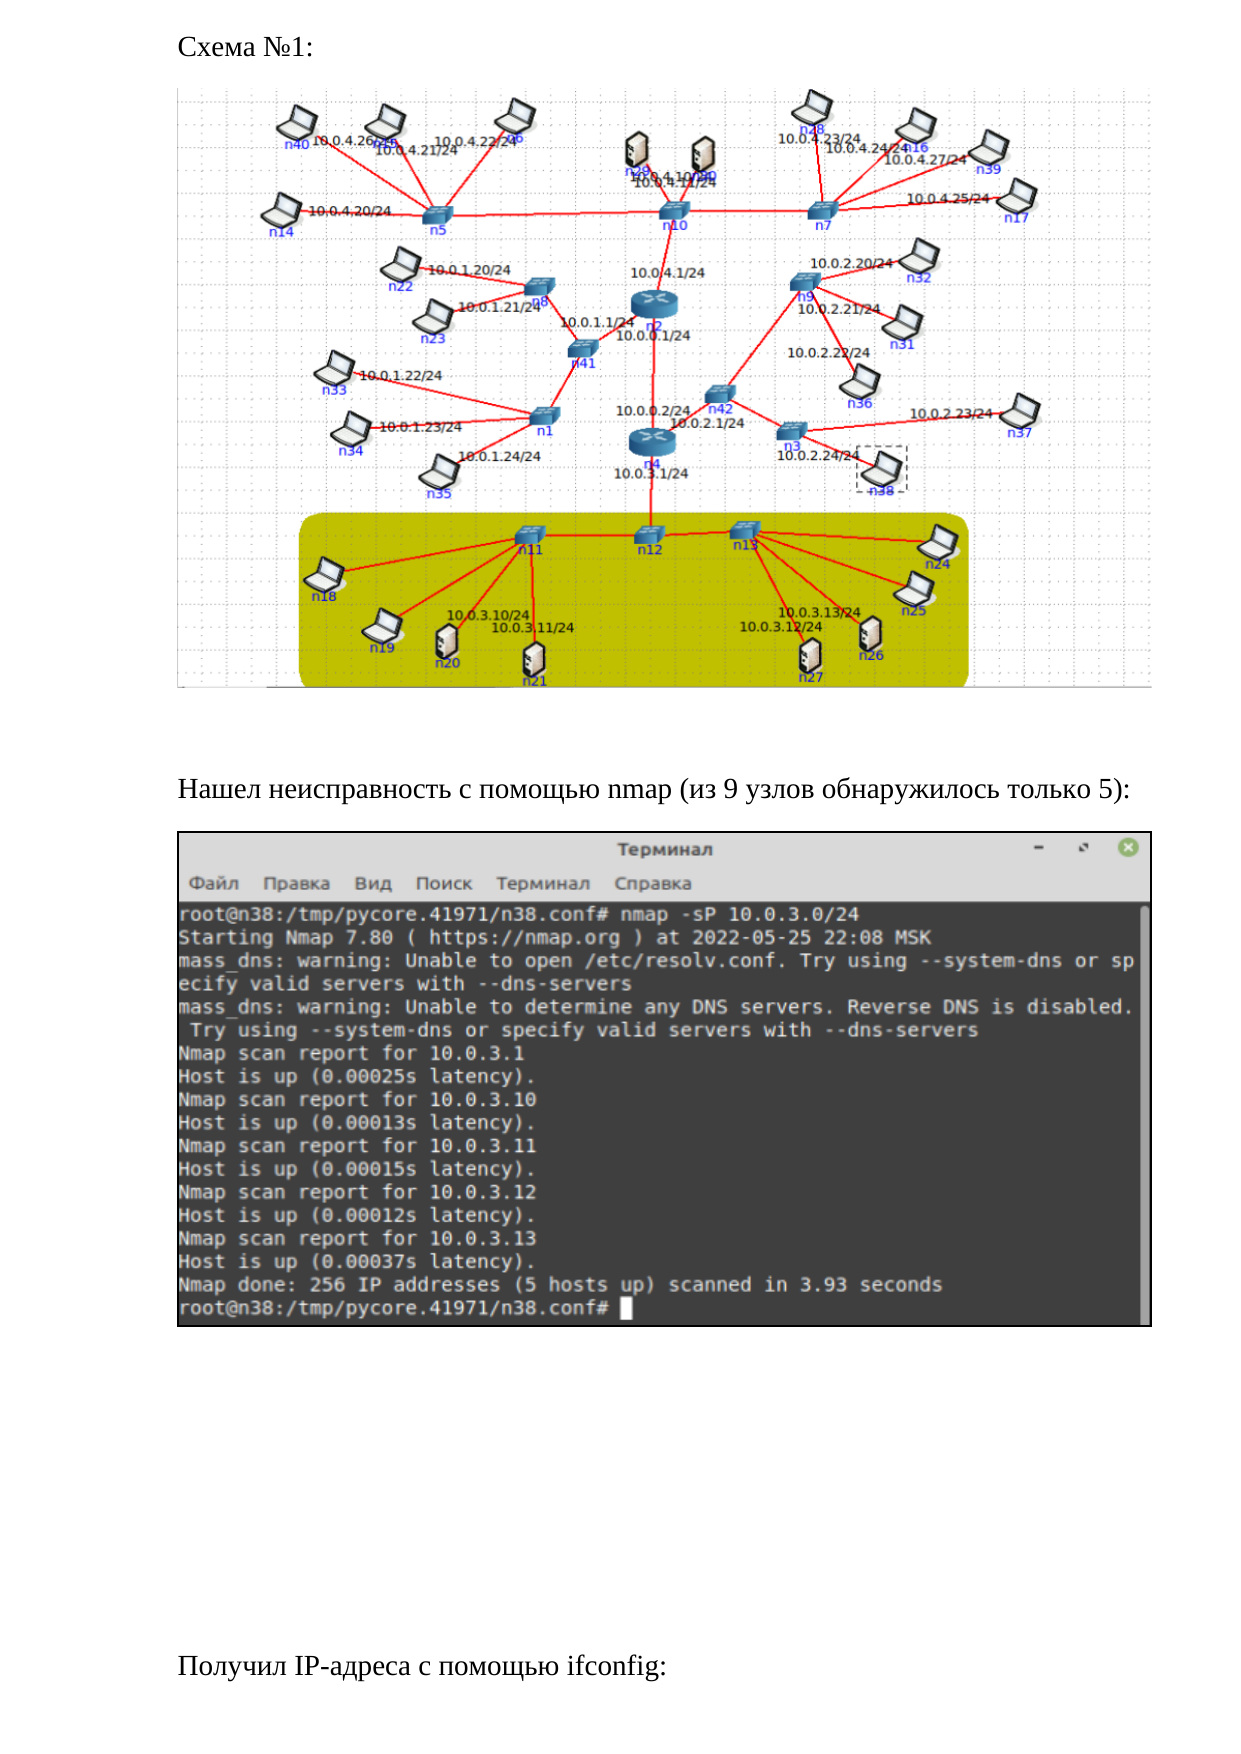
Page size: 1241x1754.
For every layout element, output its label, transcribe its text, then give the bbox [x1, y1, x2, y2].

picture [179, 833, 1150, 1325]
text Получил IP-адреса с помощью ifconfig: [177, 1648, 1152, 1682]
picture [177, 88, 1152, 688]
text Нашел неисправность с помощью nmap (из 9 узлов обнаружилось только 5): [177, 772, 1152, 805]
text Схема №1: [177, 29, 1152, 63]
